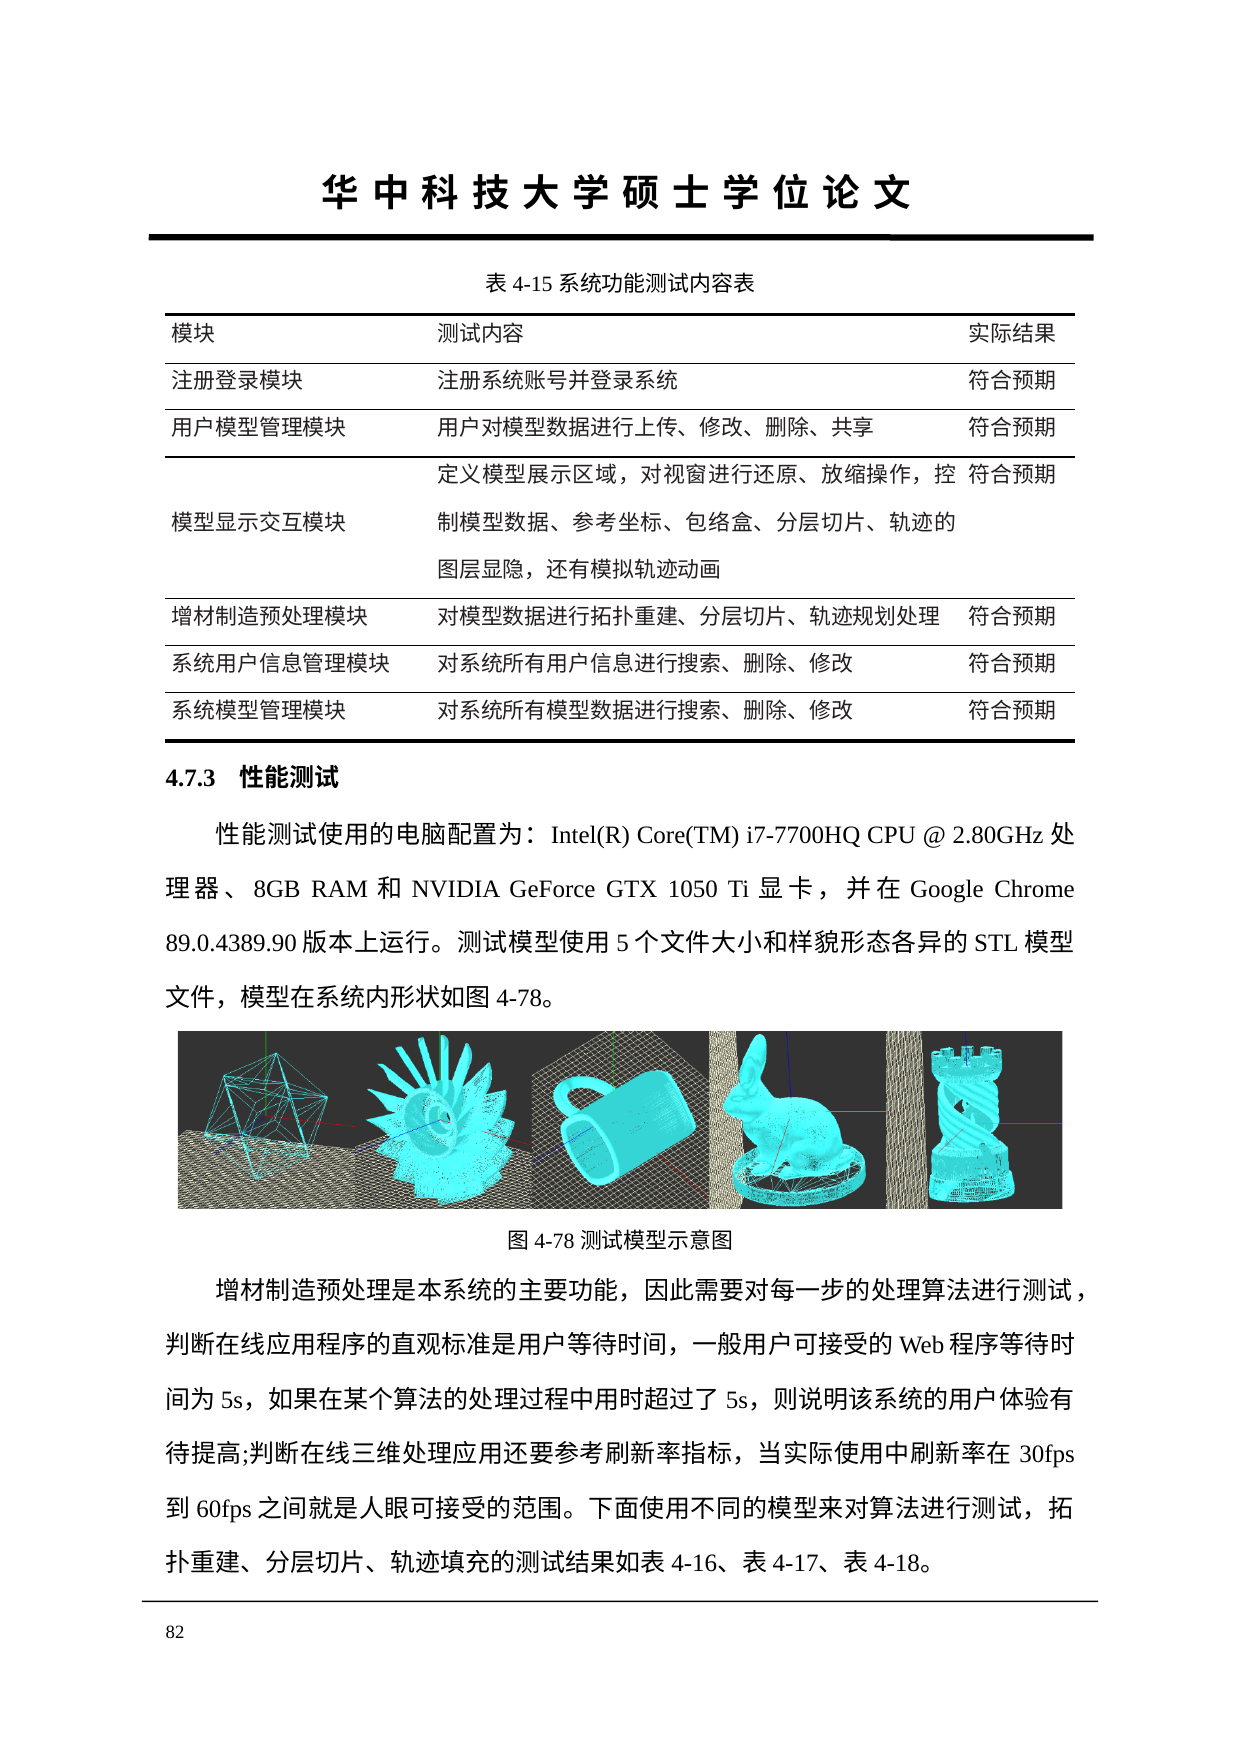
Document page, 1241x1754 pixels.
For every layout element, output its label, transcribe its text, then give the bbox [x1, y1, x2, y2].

table_cell 用户模型管理模块 [165, 410, 431, 456]
table_cell 增材制造预处理模块 [165, 599, 431, 645]
table_cell 符合预期 [963, 410, 1075, 456]
table_cell 系统用户信息管理模块 [165, 646, 431, 692]
table_cell 对系统所有用户信息进行搜索、删除、修改 [431, 646, 963, 692]
table_cell 符合预期 [963, 364, 1075, 409]
table_cell 对系统所有模型数据进行搜索、删除、修改 [431, 693, 963, 739]
table_cell 对模型数据进行拓扑重建、分层切片、轨迹规划处理 [431, 599, 963, 645]
table_cell 符合预期 [963, 646, 1075, 692]
table_header 模块 [165, 316, 431, 362]
table_cell 定义模型展示区域，对视窗进行还原、放缩操作，控制模型数据、参考坐标、包络盒、分层切片、轨迹的图层显隐，还有模拟轨迹动画 [431, 458, 963, 598]
table_cell 模型显示交互模块 [165, 458, 431, 598]
table_header 测试内容 [431, 316, 963, 362]
table_cell 符合预期 [963, 693, 1075, 739]
table_cell 用户对模型数据进行上传、修改、删除、共享 [431, 410, 963, 456]
table_cell 系统模型管理模块 [165, 693, 431, 739]
table_cell 符合预期 [963, 458, 1075, 598]
picture [177, 1031, 1063, 1209]
subtitle 性能测试 [165, 757, 1075, 793]
table_cell 注册登录模块 [165, 364, 431, 409]
table_header 实际结果 [963, 316, 1075, 362]
table_cell 注册系统账号并登录系统 [431, 364, 963, 409]
table_cell 符合预期 [963, 599, 1075, 645]
